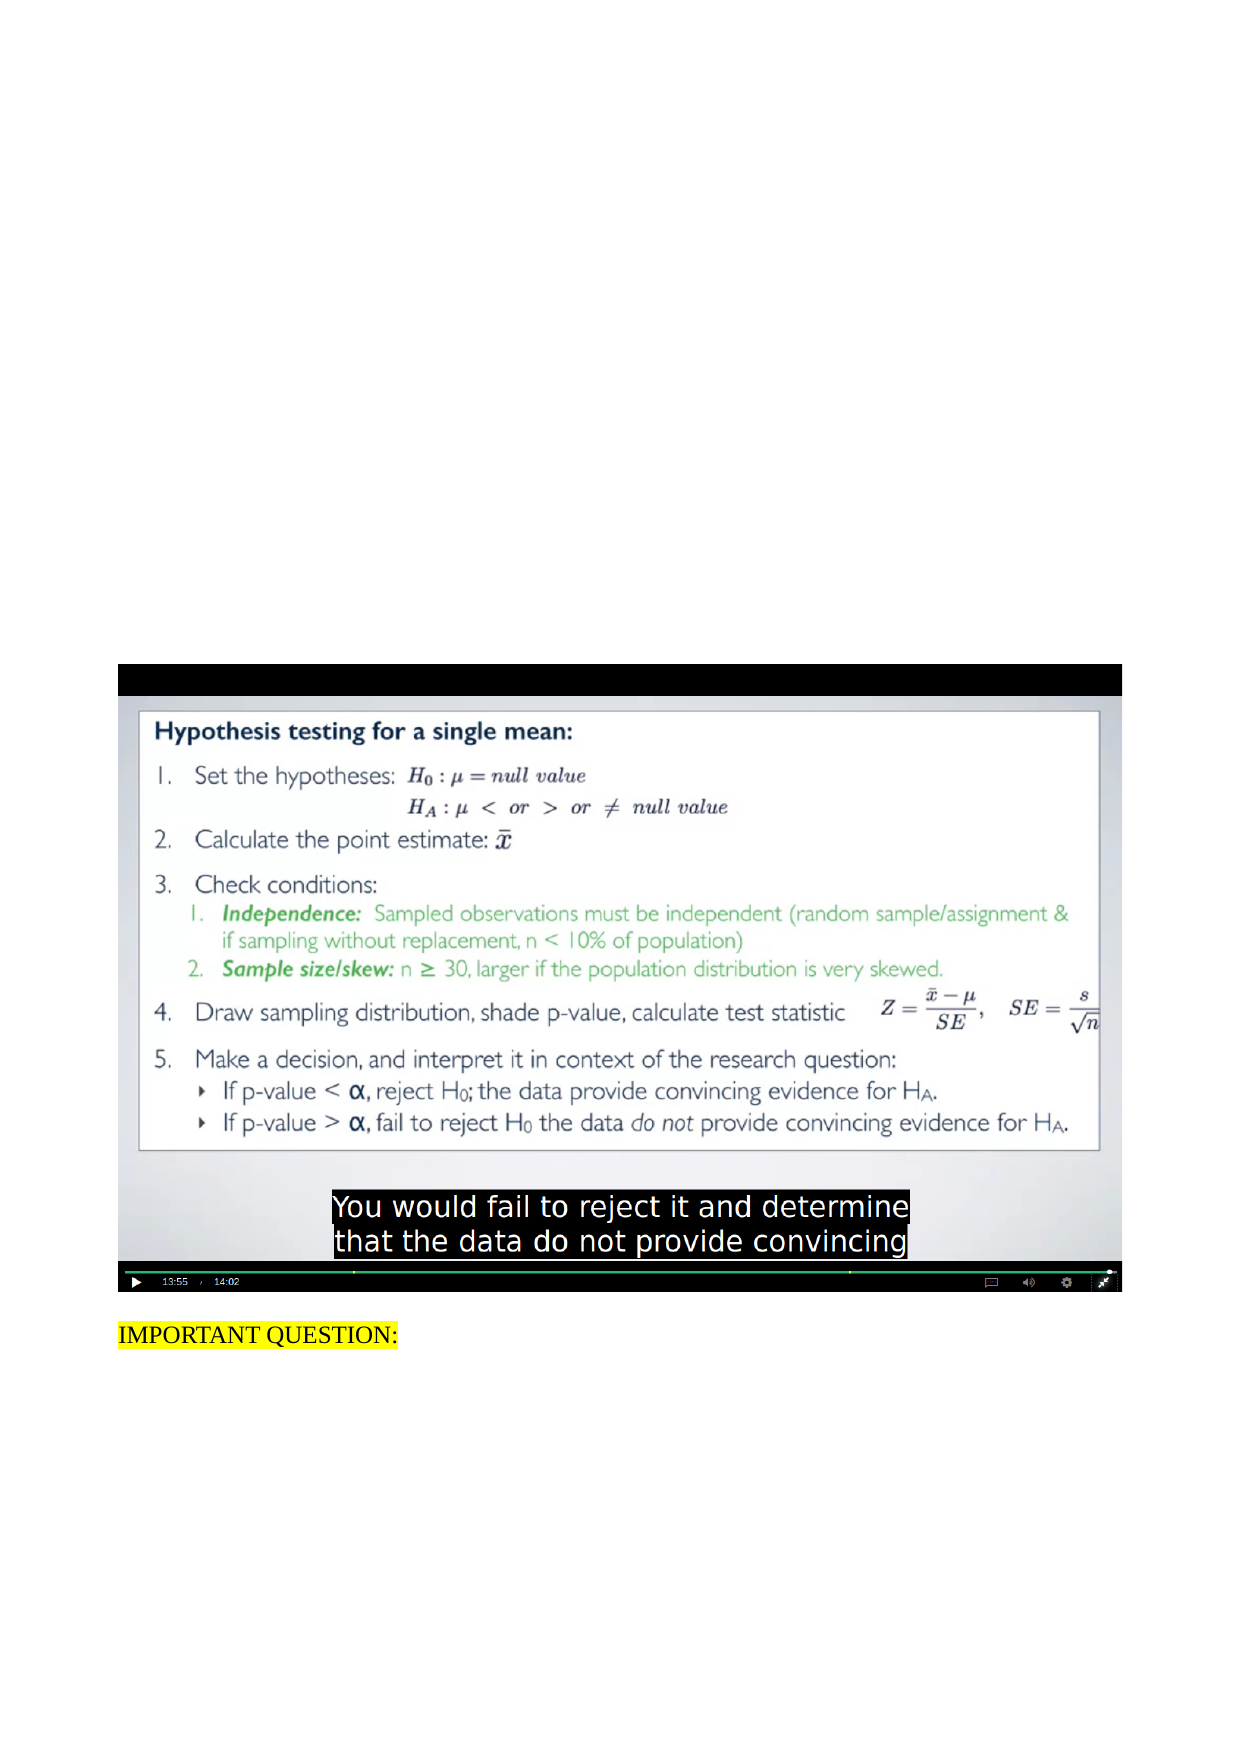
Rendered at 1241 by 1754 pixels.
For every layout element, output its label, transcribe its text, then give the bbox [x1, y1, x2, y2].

text IMPORTANT QUESTION: [118, 1292, 1122, 1349]
picture [118, 664, 1123, 1292]
